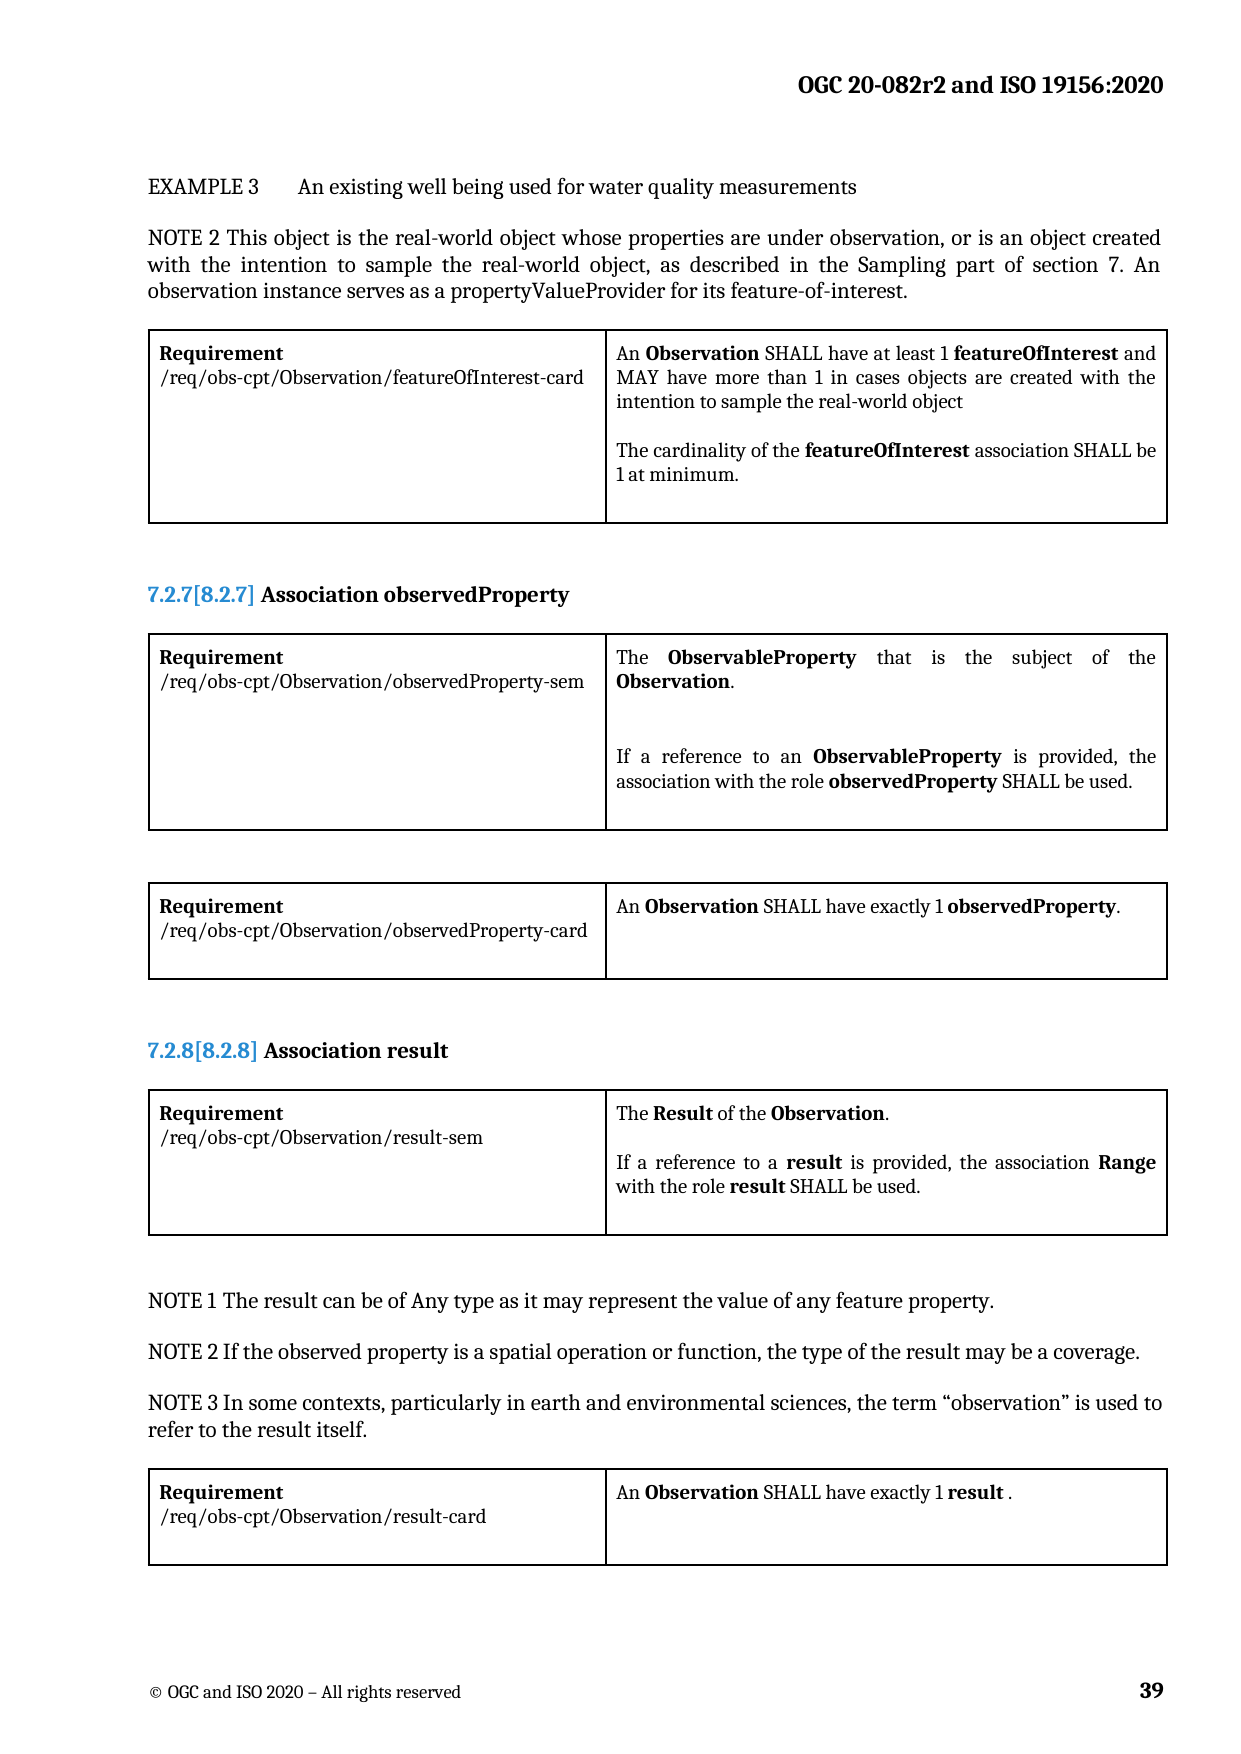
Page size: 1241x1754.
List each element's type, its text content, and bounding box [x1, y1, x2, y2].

table_header Requirement /req/obs-cpt/Observation/result-sem [150, 1091, 605, 1234]
table_header The ObservableProperty that is the subject of the Observation. If a reference to an ObservableProperty is provided, the association with the role observedProperty SHALL be used. [607, 635, 1166, 829]
table_header An Observation SHALL have exactly 1 result . [607, 1470, 1166, 1564]
subtitle Association observedProperty [148, 582, 1163, 608]
table_header Requirement /req/obs-cpt/Observation/observedProperty-sem [150, 635, 605, 829]
table_header An Observation SHALL have exactly 1 observedProperty. [607, 884, 1166, 978]
table_header An Observation SHALL have at least 1 featureOfInterest and MAY have more than 1 in cases objects are created with the intention to sample the real-world object The cardinality of the featureOfInterest association SHALL be 1 at minimum. [607, 331, 1166, 522]
text NOTE 2 This object is the real-world object whose properties are under observation, or is an object created with the intention to sample the real-world object, as described in the Sampling part of section 7. An observation instance serves as a propertyValueProvider for its feature-of-interest. [148, 225, 1163, 304]
table_header The Result of the Observation. If a reference to a result is provided, the association Range with the role result SHALL be used. [607, 1091, 1166, 1234]
text EXAMPLE 3 An existing well being used for water quality measurements [148, 174, 1163, 200]
text NOTE 2 If the observed property is a spatial operation or function, the type of the result may be a coverage. [148, 1339, 1163, 1365]
subtitle Association result [148, 1038, 1163, 1064]
table_header Requirement /req/obs-cpt/Observation/observedProperty-card [150, 884, 605, 978]
table_header Requirement /req/obs-cpt/Observation/result-card [150, 1470, 605, 1564]
text NOTE 3 In some contexts, particularly in earth and environmental sciences, the term “observation” is used to refer to the result itself. [148, 1390, 1163, 1443]
table_header Requirement /req/obs-cpt/Observation/featureOfInterest-card [150, 331, 605, 522]
text NOTE 1 The result can be of Any type as it may represent the value of any feature property. [148, 1287, 1163, 1314]
